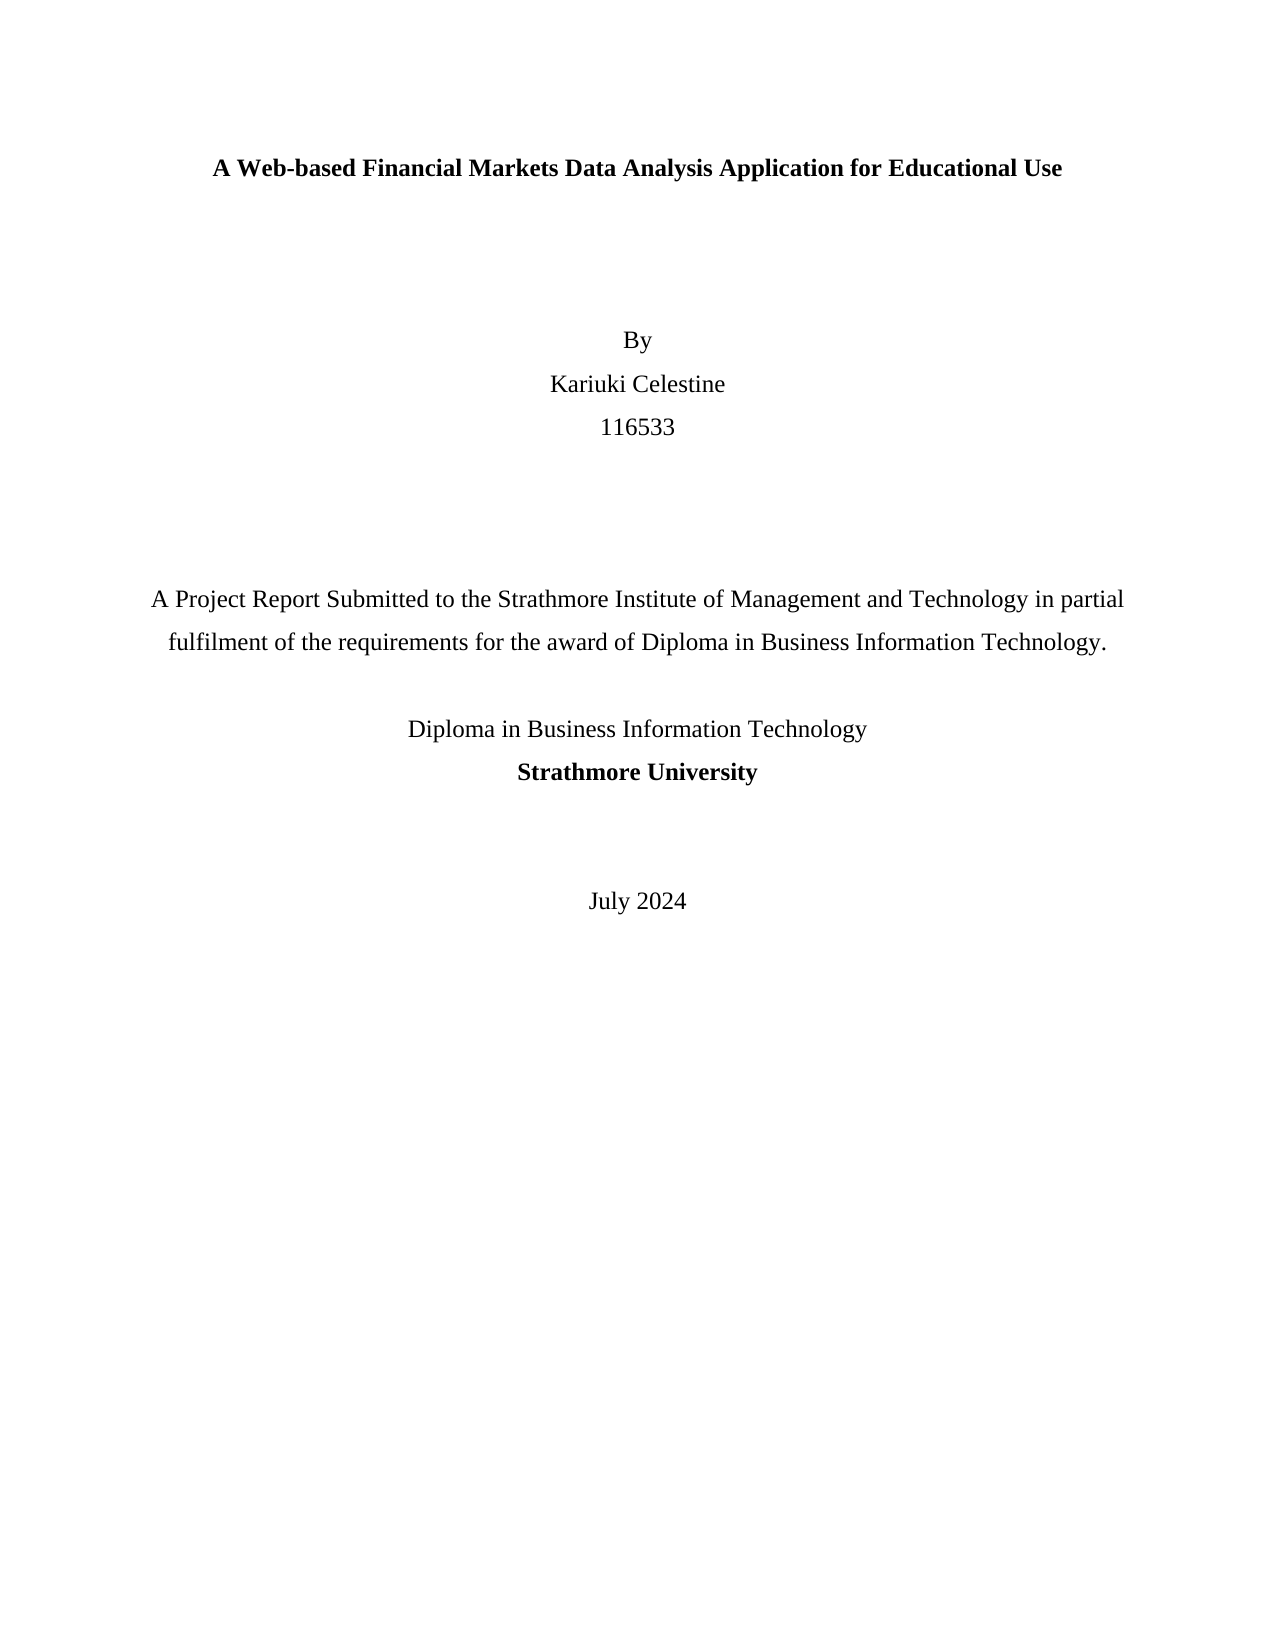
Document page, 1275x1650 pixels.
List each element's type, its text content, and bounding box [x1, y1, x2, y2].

text 116533 [150, 412, 1125, 441]
text A Project Report Submitted to the Strathmore Institute of Management and Technology in partial fulfilment of the requirements for the award of Diploma in Business Information Technology. [150, 584, 1125, 656]
text Diploma in Business Information Technology [150, 714, 1125, 742]
text By [150, 326, 1125, 354]
text Kariuki Celestine [150, 369, 1125, 397]
text A Web-based Financial Markets Data Analysis Application for Educational Use [150, 153, 1125, 182]
text Strathmore University [150, 757, 1125, 786]
text July 2024 [150, 886, 1125, 915]
